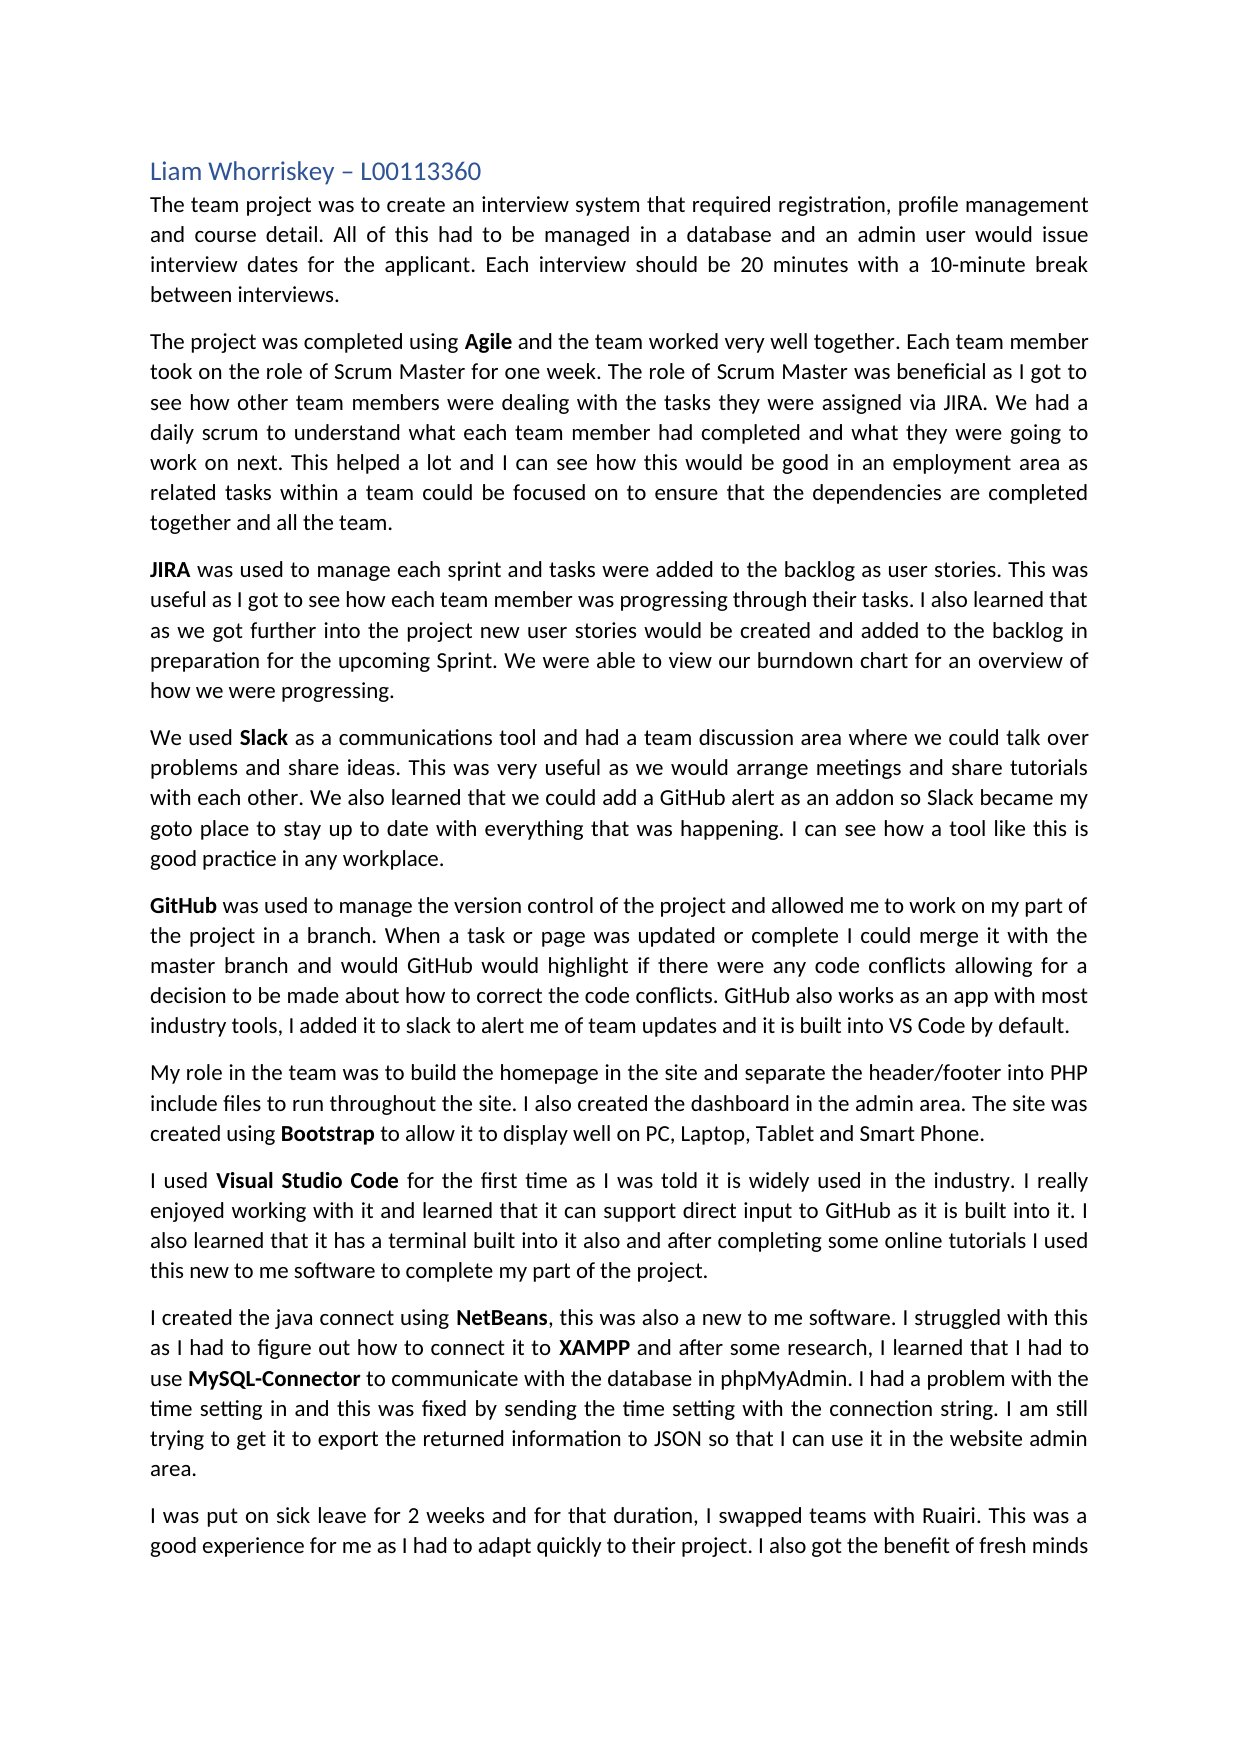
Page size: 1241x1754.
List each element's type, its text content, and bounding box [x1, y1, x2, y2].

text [150, 1501, 1090, 1559]
text I used Visual Studio Code for the first time as I was told it is widely used in the industry. I really enjoyed working with it and learned that it can support direct input to GitHub as it is built into it. I also learned that it has a terminal built into it also and after completing some online tutorials I used this new to me software to complete my part of the project. [150, 1166, 1090, 1284]
text I created the java connect using NetBeans, this was also a new to me software. I struggled with this as I had to figure out how to connect it to XAMPP and after some research, I learned that I had to use MySQL-Connector to communicate with the database in phpMyAdmin. I had a problem with the time setting in and this was fixed by sending the time setting with the connection string. I am still trying to get it to export the returned information to JSON so that I can use it in the website admin area. [150, 1303, 1090, 1482]
text GitHub was used to manage the version control of the project and allowed me to work on my part of the project in a branch. When a task or page was updated or complete I could merge it with the master branch and would GitHub would highlight if there were any code conflicts allowing for a decision to be made about how to correct the code conflicts. GitHub also works as an app with most industry tools, I added it to slack to alert me of team updates and it is built into VS Code by default. [150, 891, 1090, 1040]
text The team project was to create an interview system that required registration, profile management and course detail. All of this had to be managed in a database and an admin user would issue interview dates for the applicant. Each interview should be 20 minutes with a 10-minute break between interviews. [150, 190, 1090, 308]
text We used Slack as a communications tool and had a team discussion area where we could talk over problems and share ideas. This was very useful as we would arrange meetings and share tutorials with each other. We also learned that we could add a GitHub alert as an addon so Slack became my goto place to stay up to date with everything that was happening. I can see how a tool like this is good practice in any workplace. [150, 723, 1090, 872]
subtitle Liam Whorriskey – L00113360 [150, 154, 1090, 187]
text My role in the team was to build the homepage in the site and separate the header/footer into PHP include files to run throughout the site. I also created the dashboard in the admin area. The site was created using Bootstrap to allow it to display well on PC, Laptop, Tablet and Smart Phone. [150, 1058, 1090, 1147]
text The project was completed using Agile and the team worked very well together. Each team member took on the role of Scrum Master for one week. The role of Scrum Master was beneficial as I got to see how other team members were dealing with the tasks they were assigned via JIRA. We had a daily scrum to understand what each team member had completed and what they were going to work on next. This helped a lot and I can see how this would be good in an employment area as related tasks within a team could be focused on to ensure that the dependencies are completed together and all the team. [150, 327, 1090, 537]
text JIRA was used to manage each sprint and tasks were added to the backlog as user stories. This was useful as I got to see how each team member was progressing through their tasks. I also learned that as we got further into the project new user stories would be created and added to the backlog in preparation for the upcoming Sprint. We were able to view our burndown chart for an overview of how we were progressing. [150, 555, 1090, 704]
